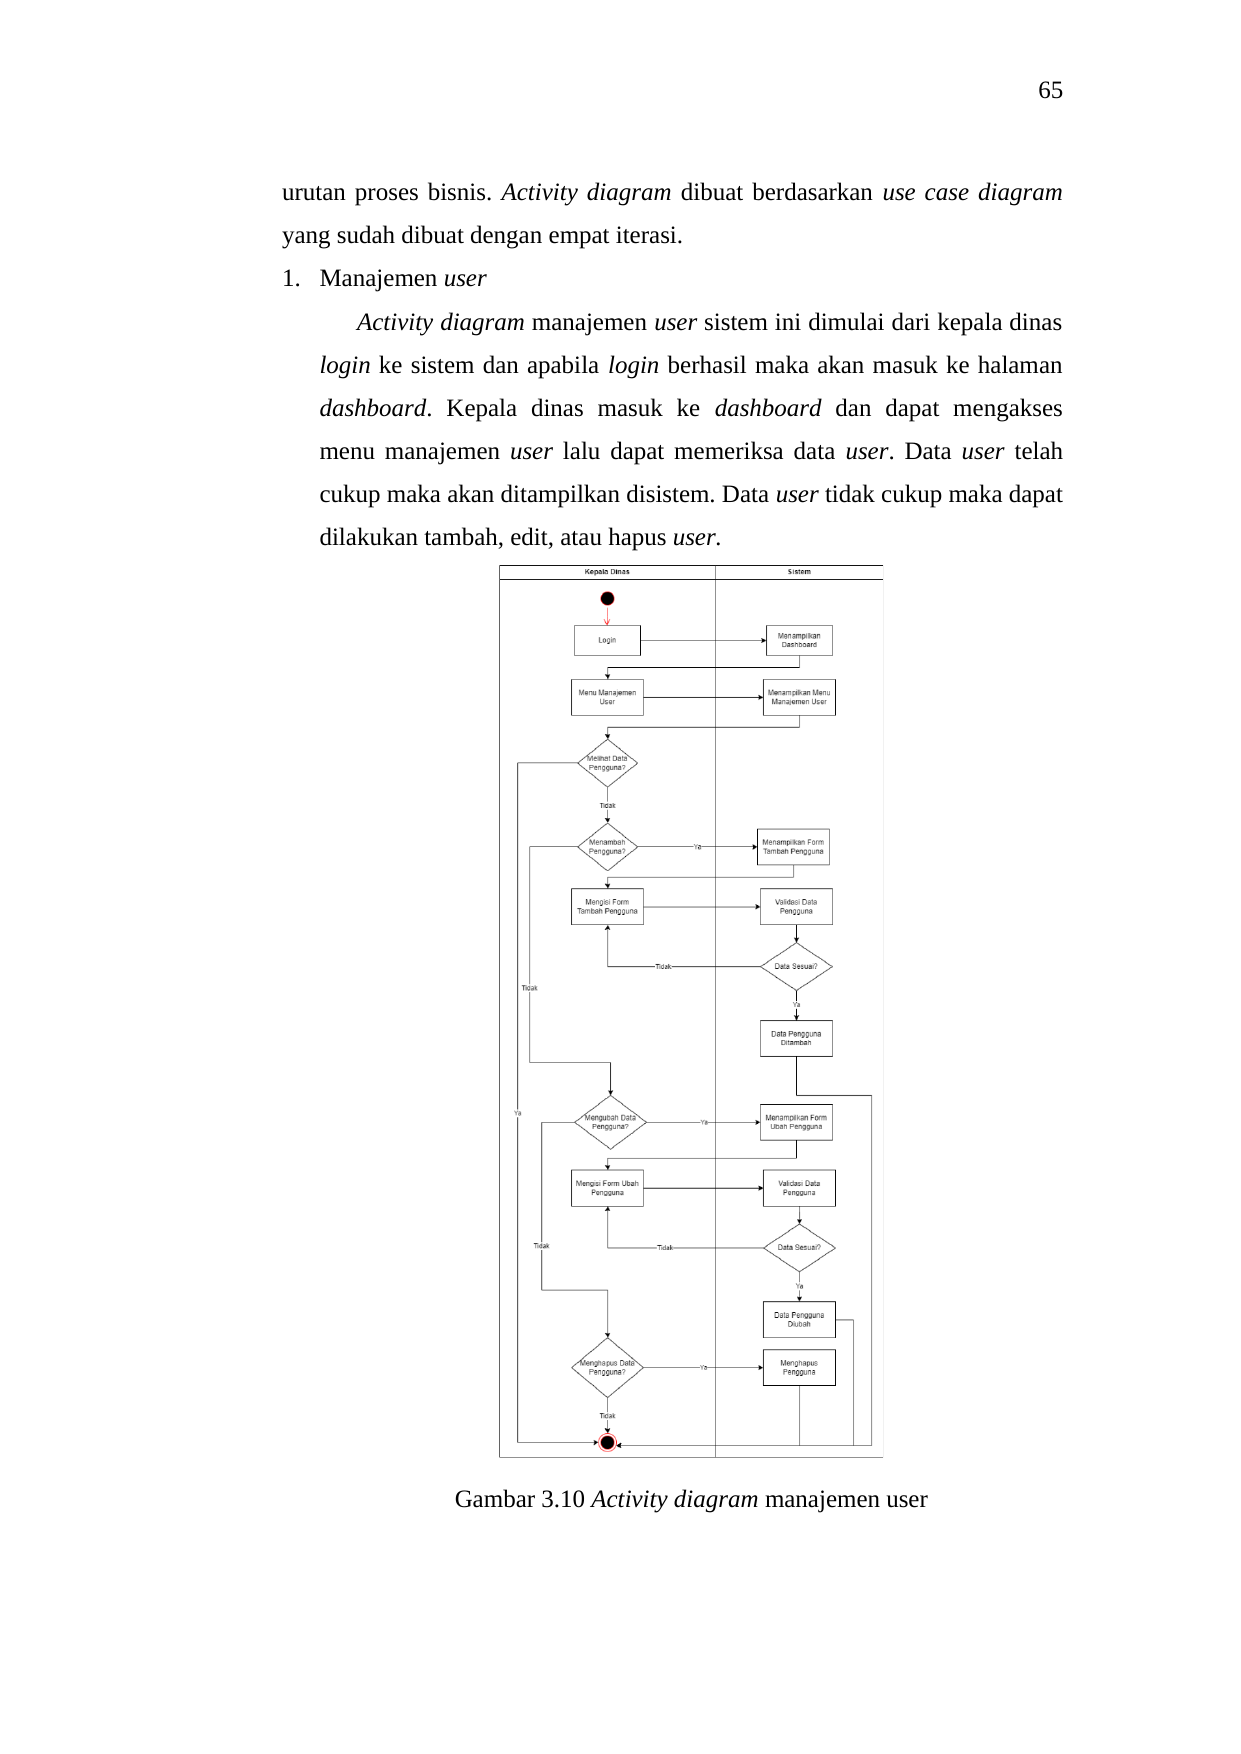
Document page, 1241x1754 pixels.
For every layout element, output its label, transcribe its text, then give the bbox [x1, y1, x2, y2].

list Manajemen user [282, 263, 1063, 292]
list Activity diagram manajemen user sistem ini dimulai dari kepala dinas login ke sistem dan apabila login berhasil maka akan masuk ke halaman dashboard. Kepala dinas masuk ke dashboard dan dapat mengakses menu manajemen user lalu dapat memeriksa data user. Data user telah cukup maka akan ditampilkan disistem. Data user tidak cukup maka dapat dilakukan tambah, edit, atau hapus user. [319, 307, 1063, 551]
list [282, 177, 1063, 249]
picture [499, 565, 884, 1458]
